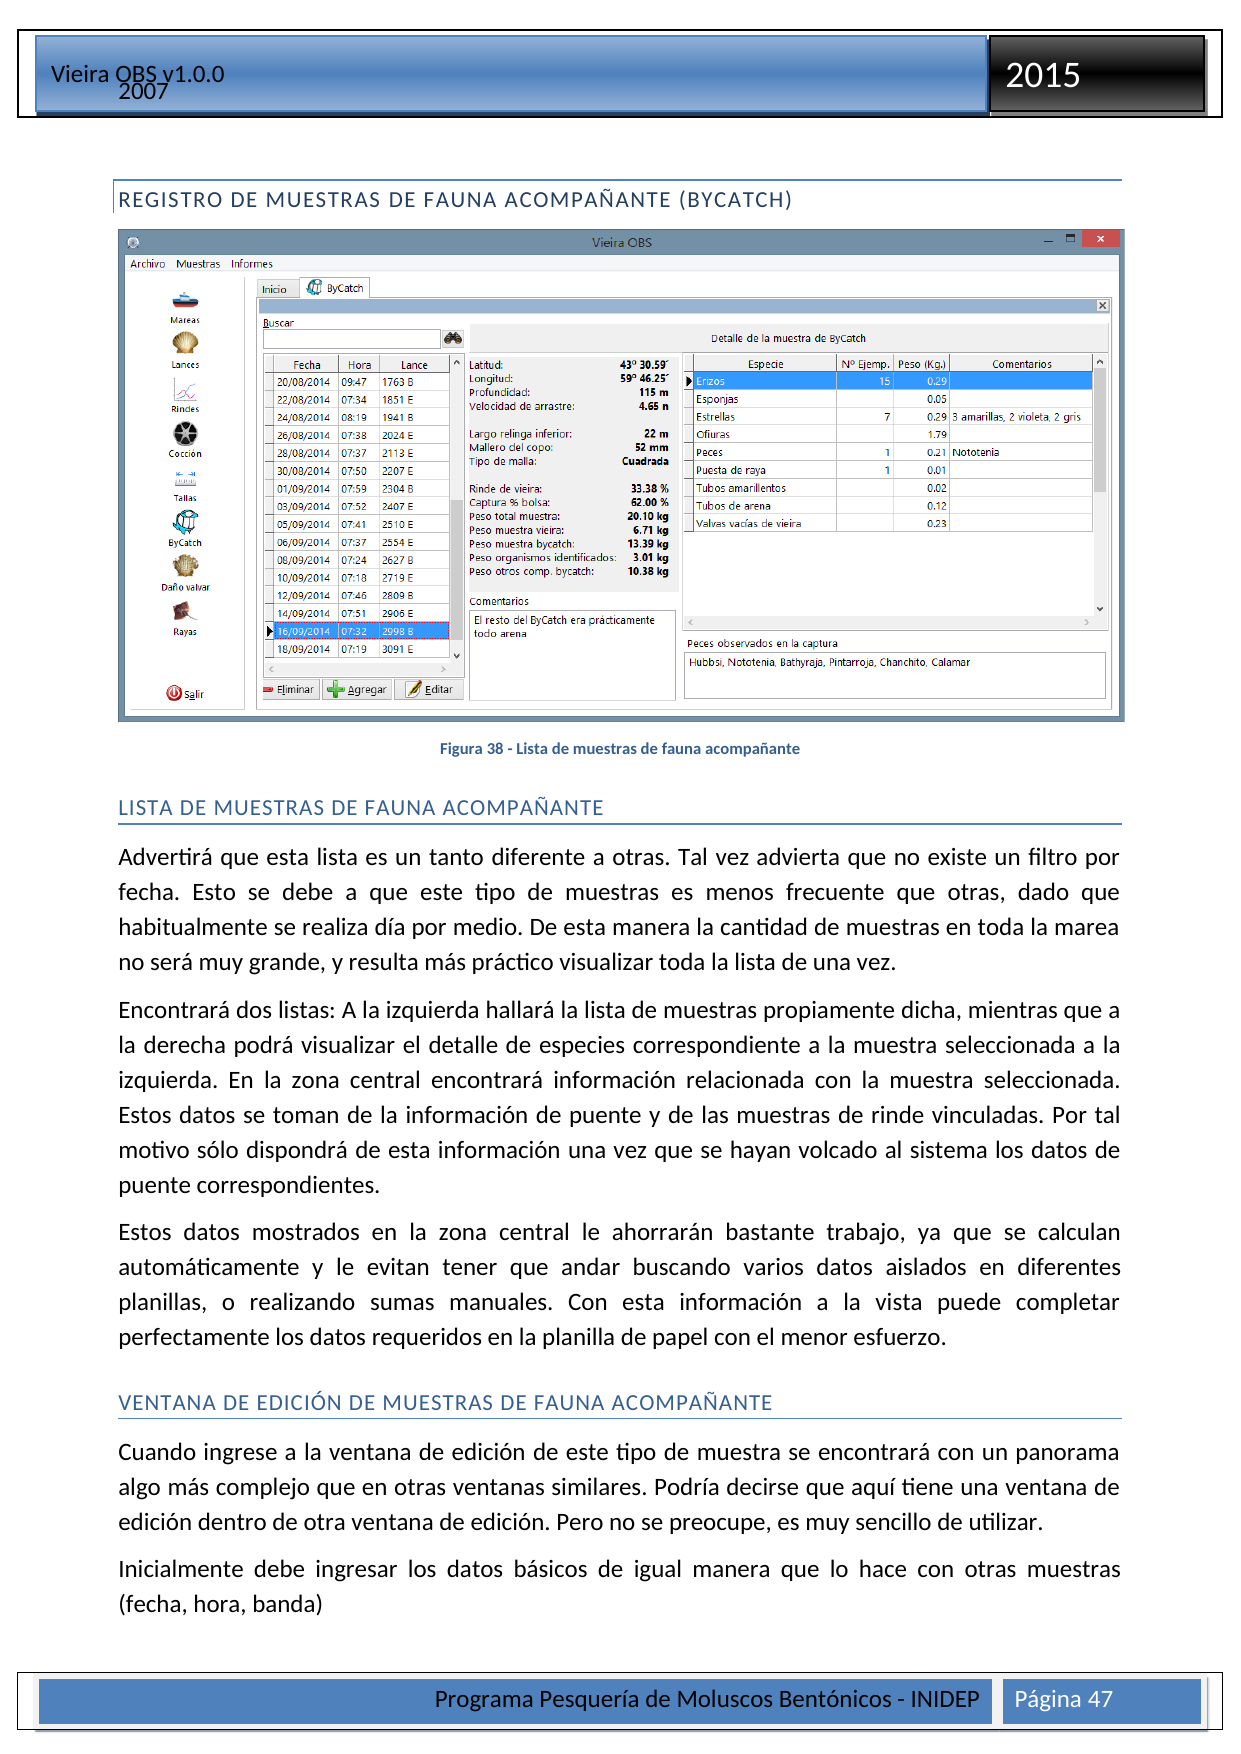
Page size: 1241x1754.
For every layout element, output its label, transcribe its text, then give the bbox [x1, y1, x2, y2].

text Inicialmente debe ingresar los datos básicos de igual manera que lo hace con otras muestras (fecha, hora, banda) [118, 1553, 1122, 1619]
picture [118, 229, 1125, 722]
text Encontrará dos listas: A la izquierda hallará la lista de muestras propiamente dicha, mientras que a la derecha podrá visualizar el detalle de especies correspondiente a la muestra seleccionada a la izquierda. En la zona central encontrará información relacionada con la muestra seleccionada. Estos datos se toman de la información de puente y de las muestras de rinde vinculadas. Por tal motivo sólo dispondrá de esta información una vez que se hayan volcado al sistema los datos de puente correspondientes. [118, 994, 1122, 1199]
text Cuando ingrese a la ventana de edición de este tipo de muestra se encontrará con un panorama algo más complejo que en otras ventanas similares. Podría decirse que aquí tiene una ventana de edición dentro de otra ventana de edición. Pero no se preocupe, es muy sencillo de utilizar. [118, 1436, 1122, 1536]
text Advertirá que esta lista es un tanto diferente a otras. Tal vez advierta que no existe un filtro por fecha. Esto se debe a que este tipo de muestras es menos frecuente que otras, dado que habitualmente se realiza día por medio. De esta manera la cantidad de muestras en toda la marea no será muy grande, y resulta más práctico visualizar toda la lista de una vez. [118, 841, 1122, 977]
subtitle Registro de muestras de fauna acompañante (ByCatch) [114, 181, 1122, 213]
subtitle Ventana de edición de muestras de fauna acompañante [118, 1388, 1122, 1418]
subtitle Lista de muestras de fauna acompañante [118, 793, 1122, 823]
text Estos datos mostrados en la zona central le ahorrarán bastante trabajo, ya que se calculan automáticamente y le evitan tener que andar buscando varios datos aislados en diferentes planillas, o realizando sumas manuales. Con esta información a la vista puede completar perfectamente los datos requeridos en la planilla de papel con el menor esfuerzo. [118, 1216, 1122, 1352]
